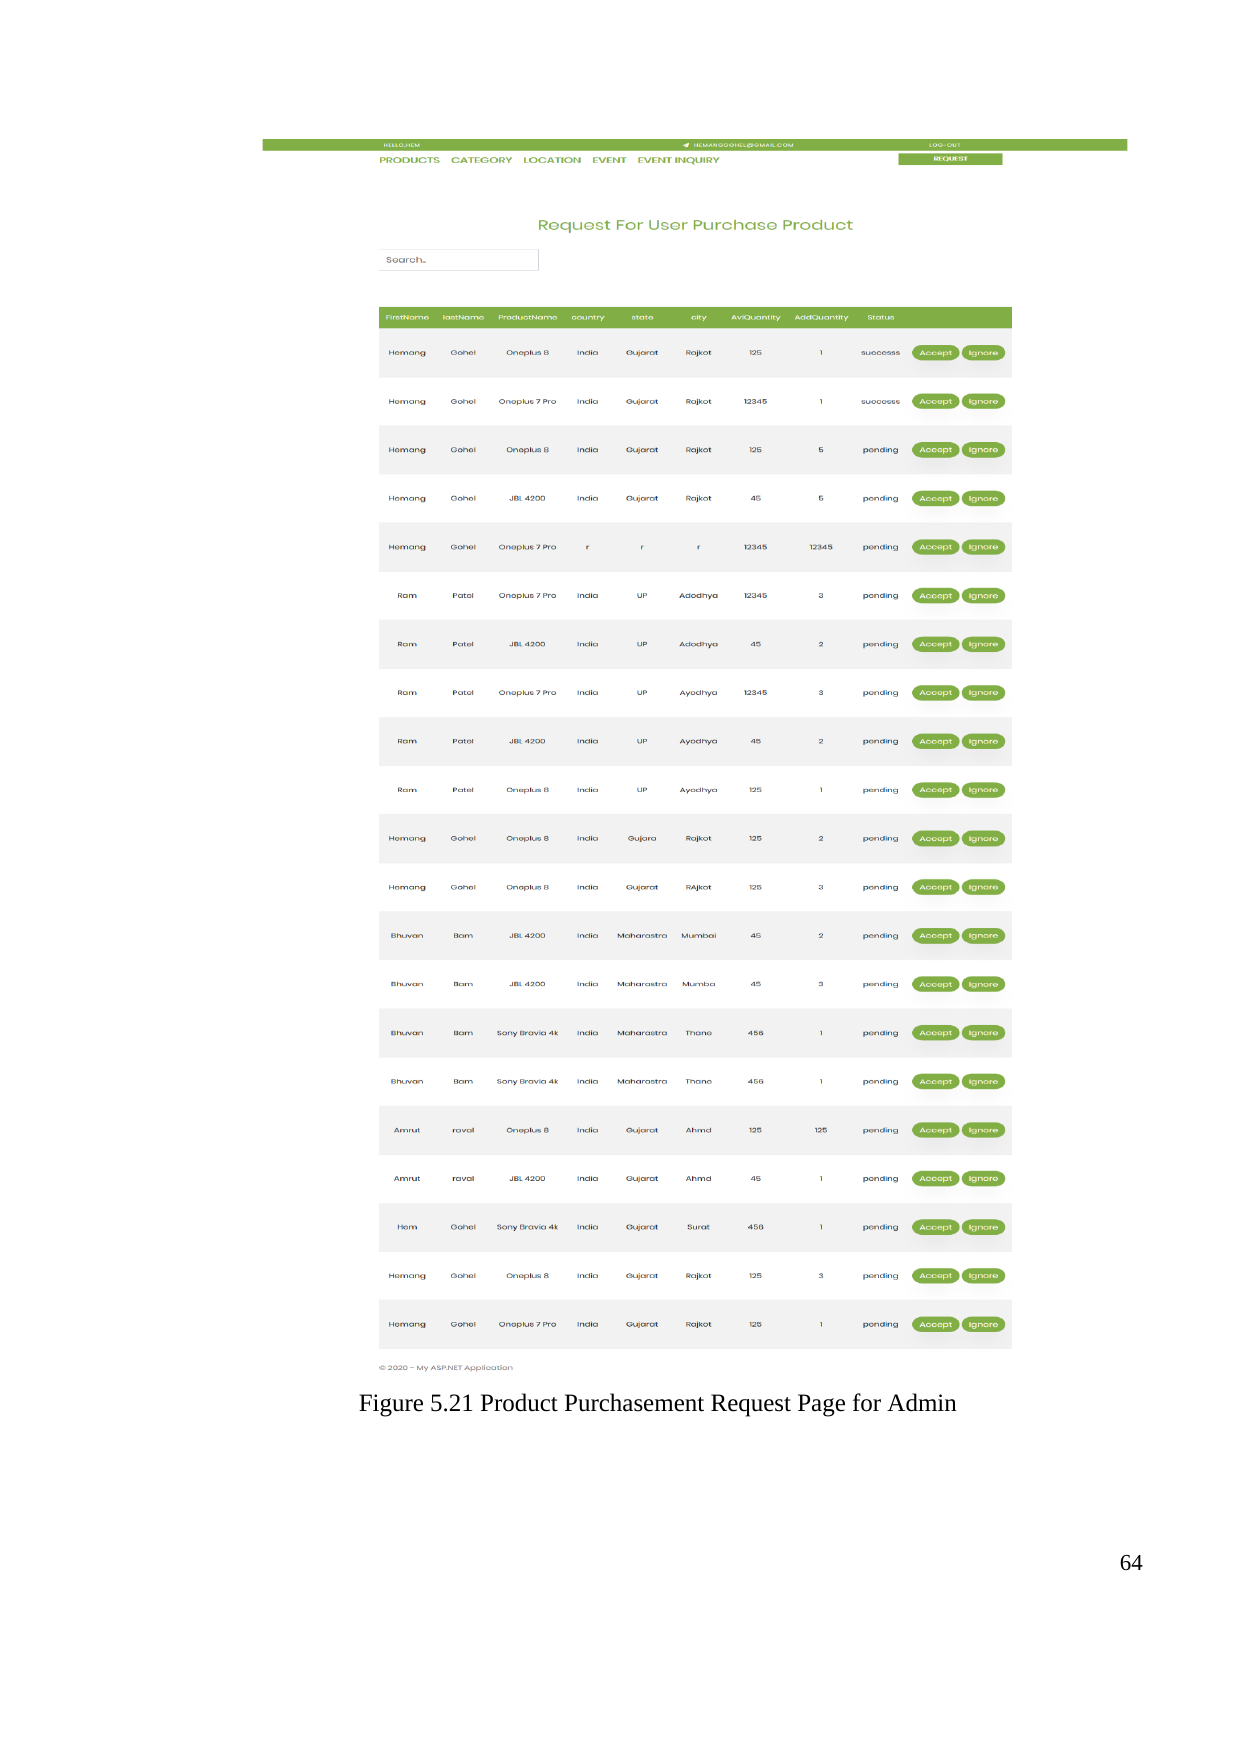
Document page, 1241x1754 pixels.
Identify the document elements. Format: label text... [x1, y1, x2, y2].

text Figure 5.21 Product Purchasement Request Page for Admin [263, 1388, 1053, 1417]
picture [262, 139, 1128, 1388]
